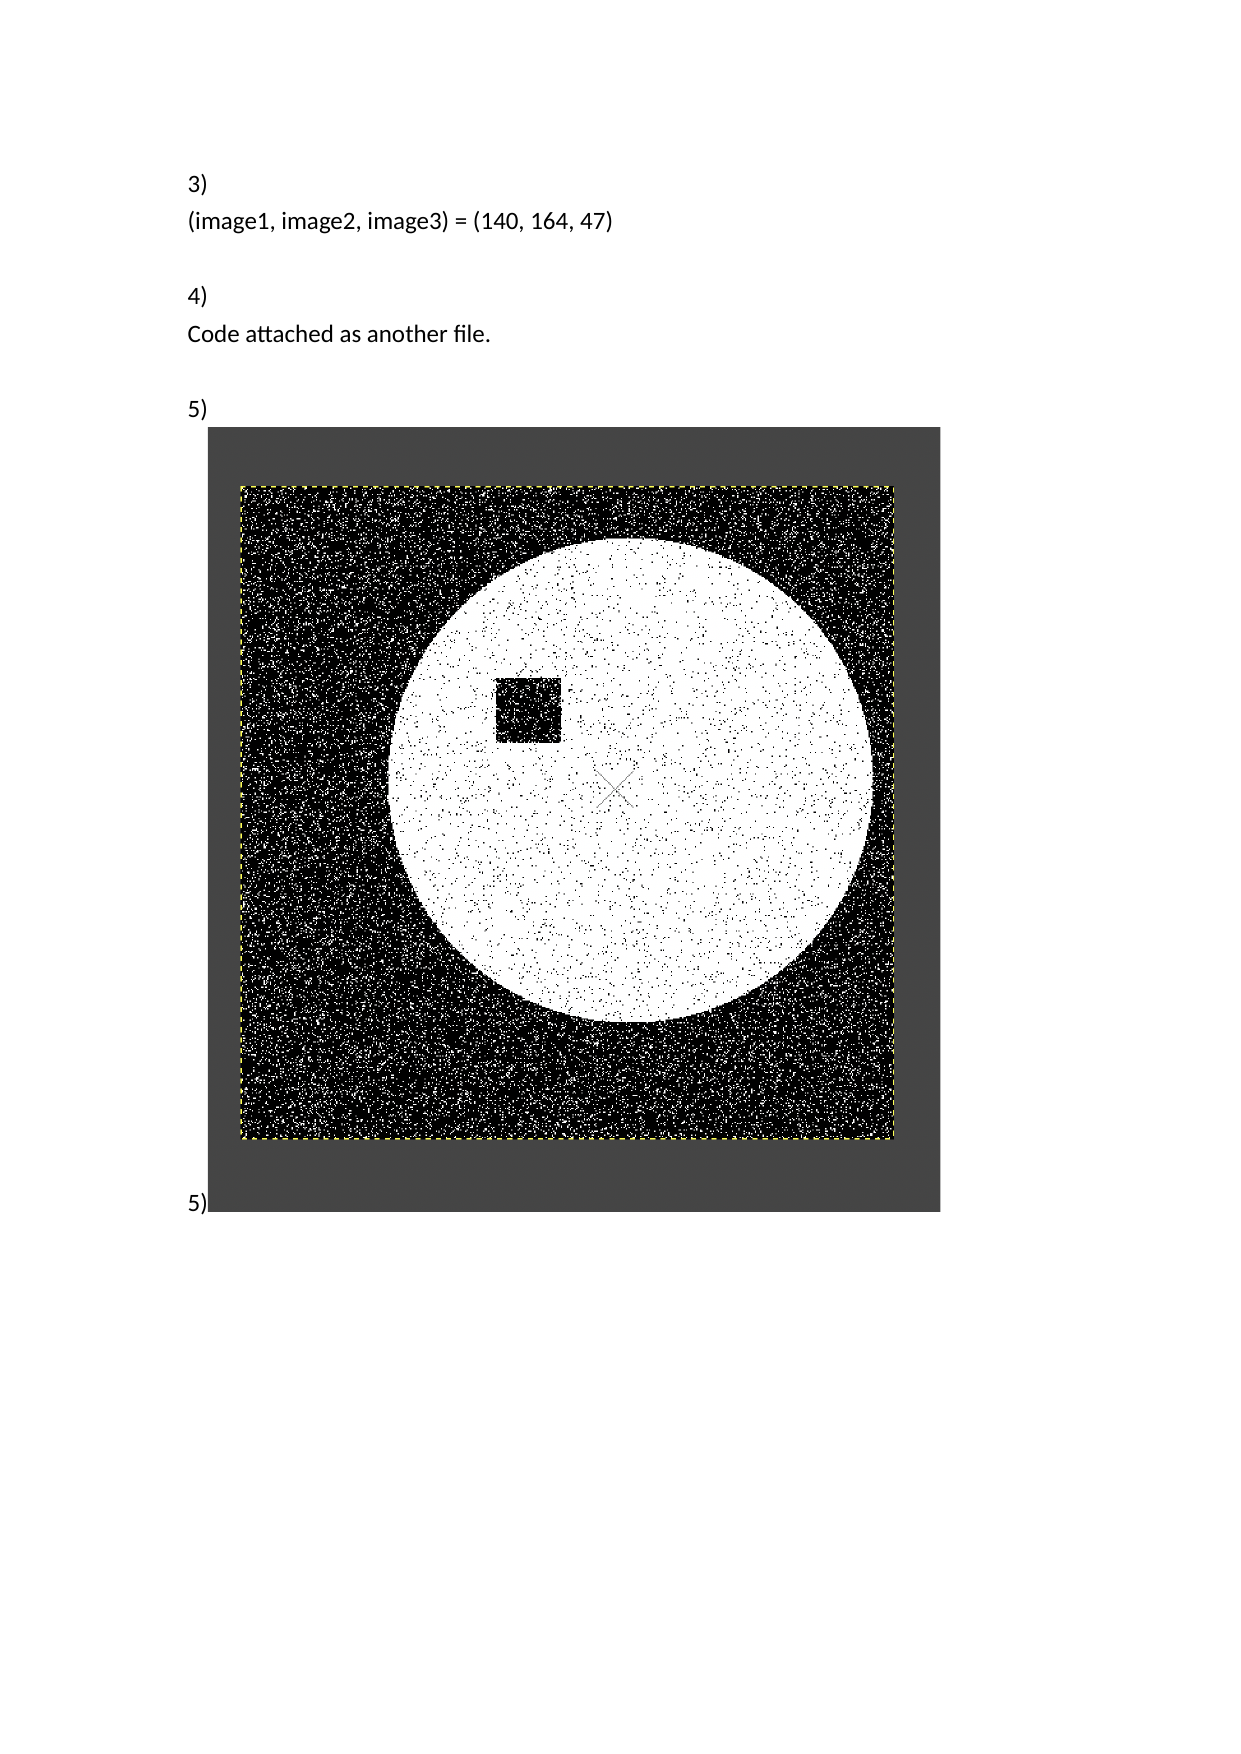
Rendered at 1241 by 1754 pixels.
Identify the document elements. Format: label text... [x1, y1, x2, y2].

text 4) [187, 277, 1053, 314]
picture [207, 427, 941, 1212]
text Code attached as another file. [187, 314, 1053, 352]
text (image1, image2, image3) = (140, 164, 47) [187, 202, 1053, 239]
text 5) [187, 389, 1053, 427]
text 3) [187, 164, 1053, 202]
